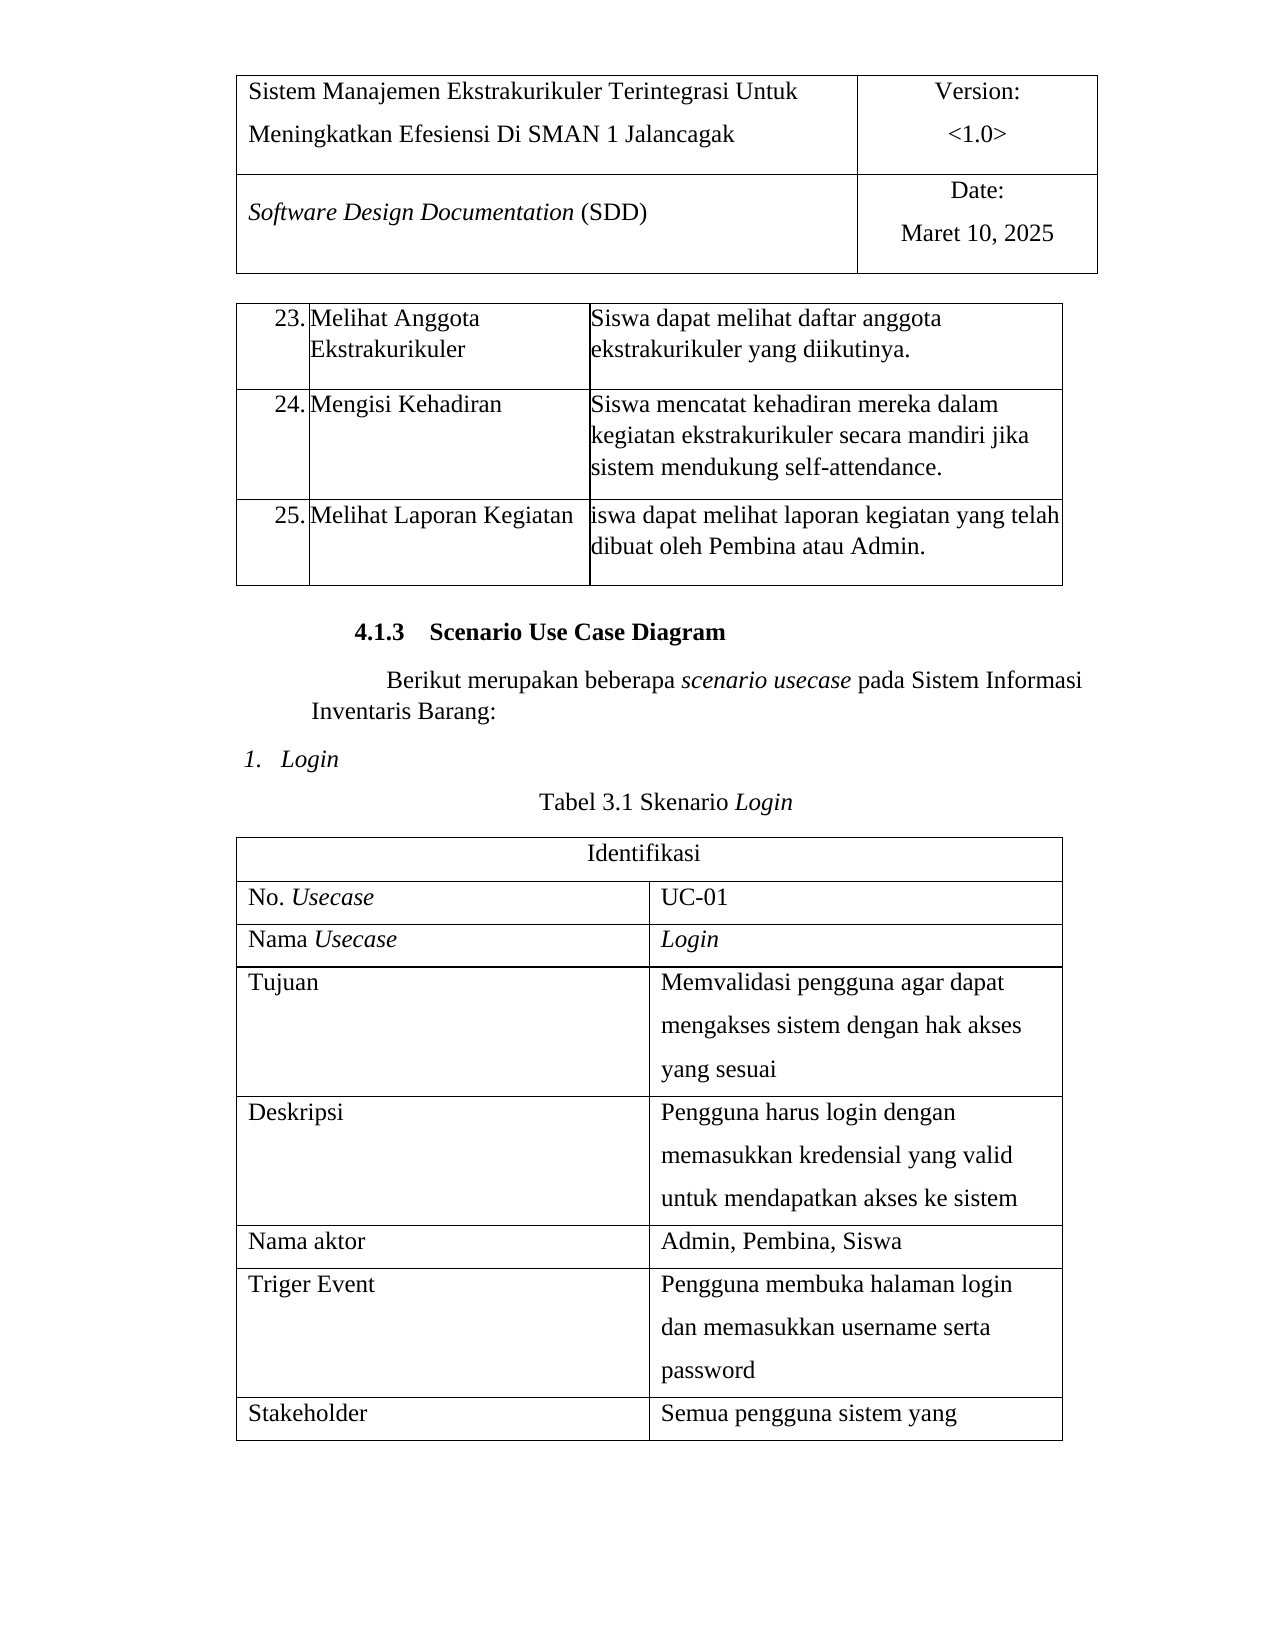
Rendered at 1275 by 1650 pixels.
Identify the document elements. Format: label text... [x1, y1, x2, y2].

table_cell [237, 304, 309, 388]
table_cell Stakeholder [237, 1398, 649, 1440]
list Scenario Use Case Diagram [354, 617, 1098, 646]
table_cell Siswa mencatat kehadiran mereka dalam kegiatan ekstrakurikuler secara mandiri jika sistem mendukung self-attendance. [591, 390, 1062, 499]
text Tabel 3.1 Skenario Login [236, 787, 1098, 816]
text Berikut merupakan beberapa scenario usecase pada Sistem Informasi Inventaris Barang: [311, 665, 1098, 725]
table_cell Mengisi Kehadiran [310, 390, 589, 499]
table_cell Pengguna harus login dengan memasukkan kredensial yang valid untuk mendapatkan akses ke sistem [650, 1097, 1062, 1225]
table_cell Admin, Pembina, Siswa [650, 1226, 1062, 1268]
table_cell iswa dapat melihat laporan kegiatan yang telah dibuat oleh Pembina atau Admin. [591, 500, 1062, 585]
table_cell [237, 500, 309, 585]
table_cell Nama aktor [237, 1226, 649, 1268]
table_cell Melihat Laporan Kegiatan [310, 500, 589, 585]
table_cell Memvalidasi pengguna agar dapat mengakses sistem dengan hak akses yang sesuai [650, 968, 1062, 1096]
table_cell [237, 390, 309, 499]
list Login [243, 744, 1098, 773]
table_cell Pengguna membuka halaman login dan memasukkan username serta password [650, 1269, 1062, 1397]
table_cell Siswa dapat melihat daftar anggota ekstrakurikuler yang diikutinya. [591, 304, 1062, 388]
table_cell Tujuan [237, 968, 649, 1096]
table_cell Nama Usecase [237, 925, 649, 966]
table_cell Triger Event [237, 1269, 649, 1397]
table_cell Deskripsi [237, 1097, 649, 1225]
table_cell No. Usecase [237, 882, 649, 923]
table_cell Login [650, 925, 1062, 966]
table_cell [650, 1398, 1062, 1440]
table_cell UC-01 [650, 882, 1062, 923]
table_header [237, 838, 576, 881]
table_cell Melihat Anggota Ekstrakurikuler [310, 304, 589, 388]
table_header Identifikasi [576, 838, 1062, 881]
